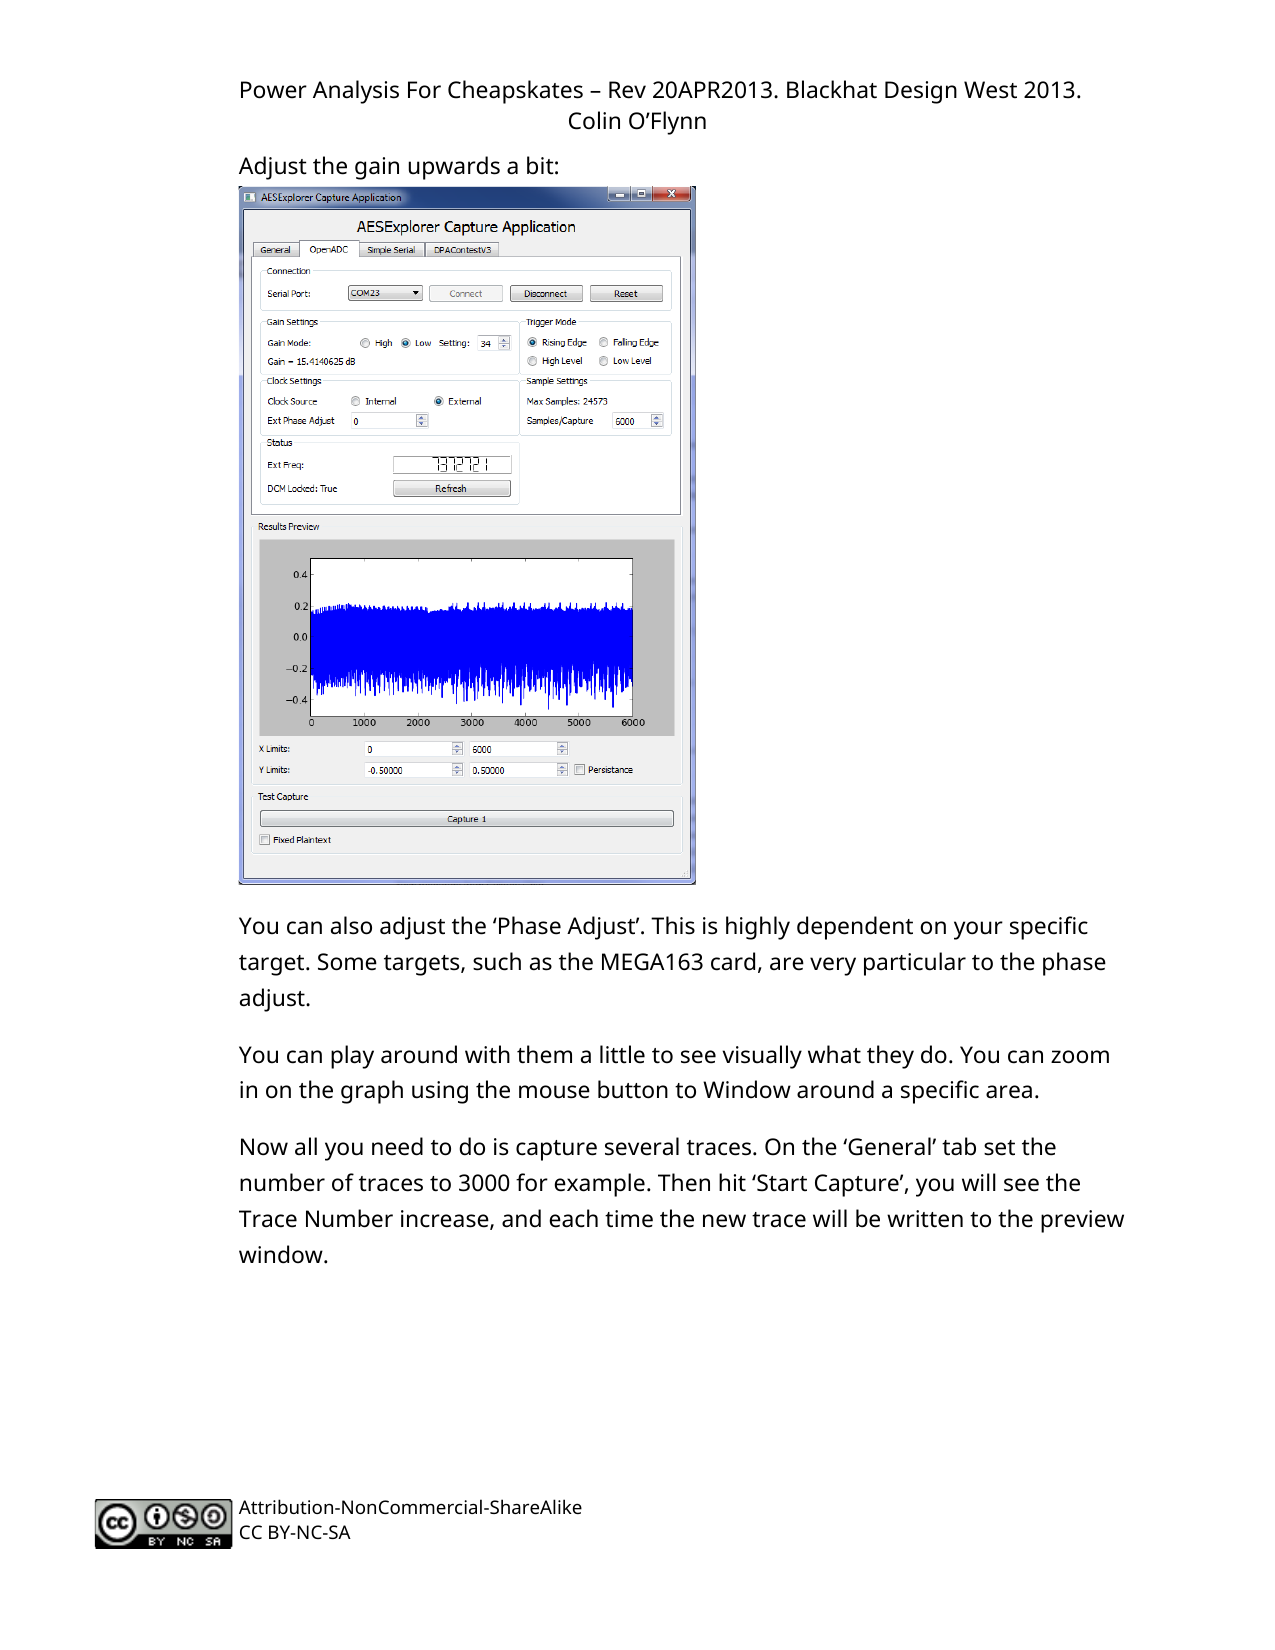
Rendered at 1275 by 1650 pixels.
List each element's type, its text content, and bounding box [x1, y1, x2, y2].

text You can also adjust the ‘Phase Adjust’. This is highly dependent on your specific target. Some targets, such as the MEGA163 card, are very particular to the phase adjust. [239, 910, 1125, 1013]
text Now all you need to do is capture several traces. On the ‘General’ tab set the number of traces to 3000 for example. Then hit ‘Start Capture’, you will see the Trace Number increase, and each time the new trace will be written to the preview window. [239, 1131, 1125, 1270]
text You can play around with them a little to see visually what they do. You can zoom in on the graph using the mouse button to Window around a specific area. [239, 1038, 1125, 1106]
picture [238, 186, 696, 885]
picture [94, 1499, 233, 1549]
